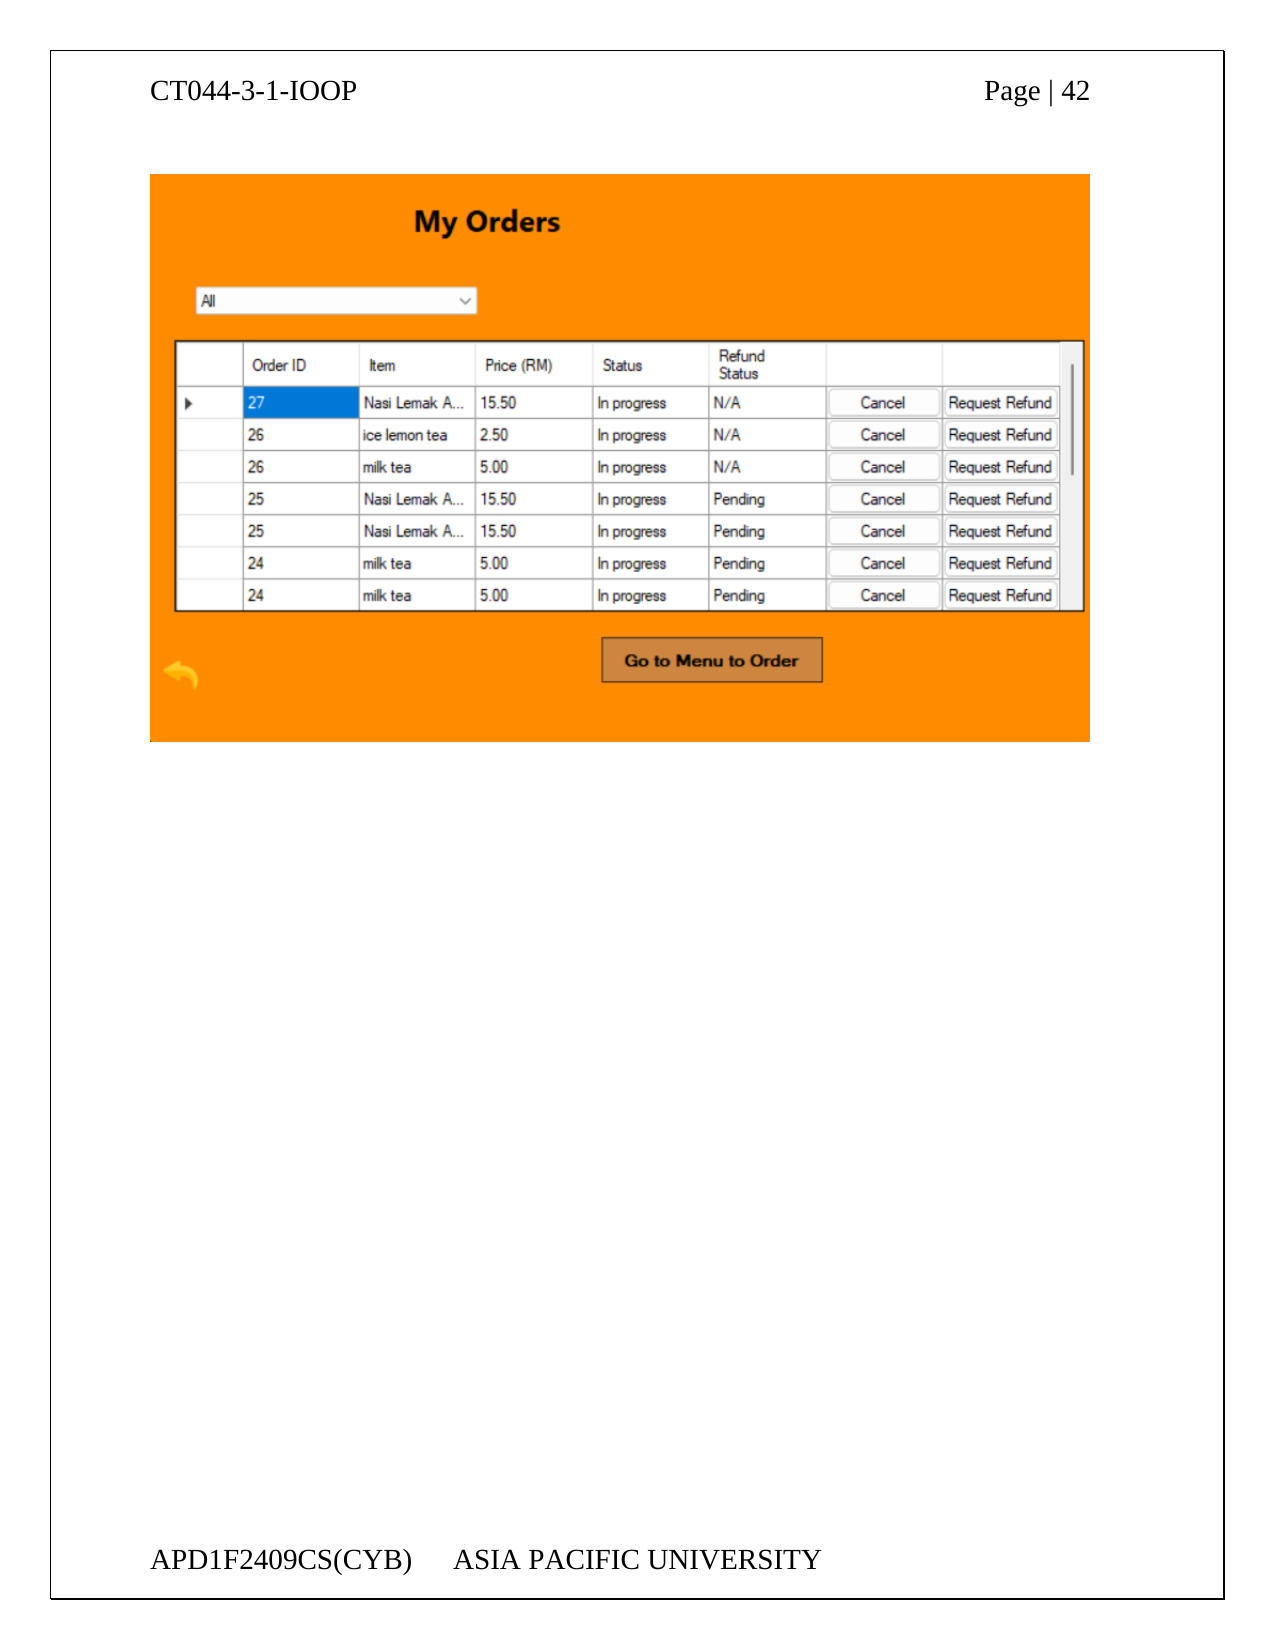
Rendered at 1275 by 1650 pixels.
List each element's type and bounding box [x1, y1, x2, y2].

picture [150, 174, 1090, 742]
